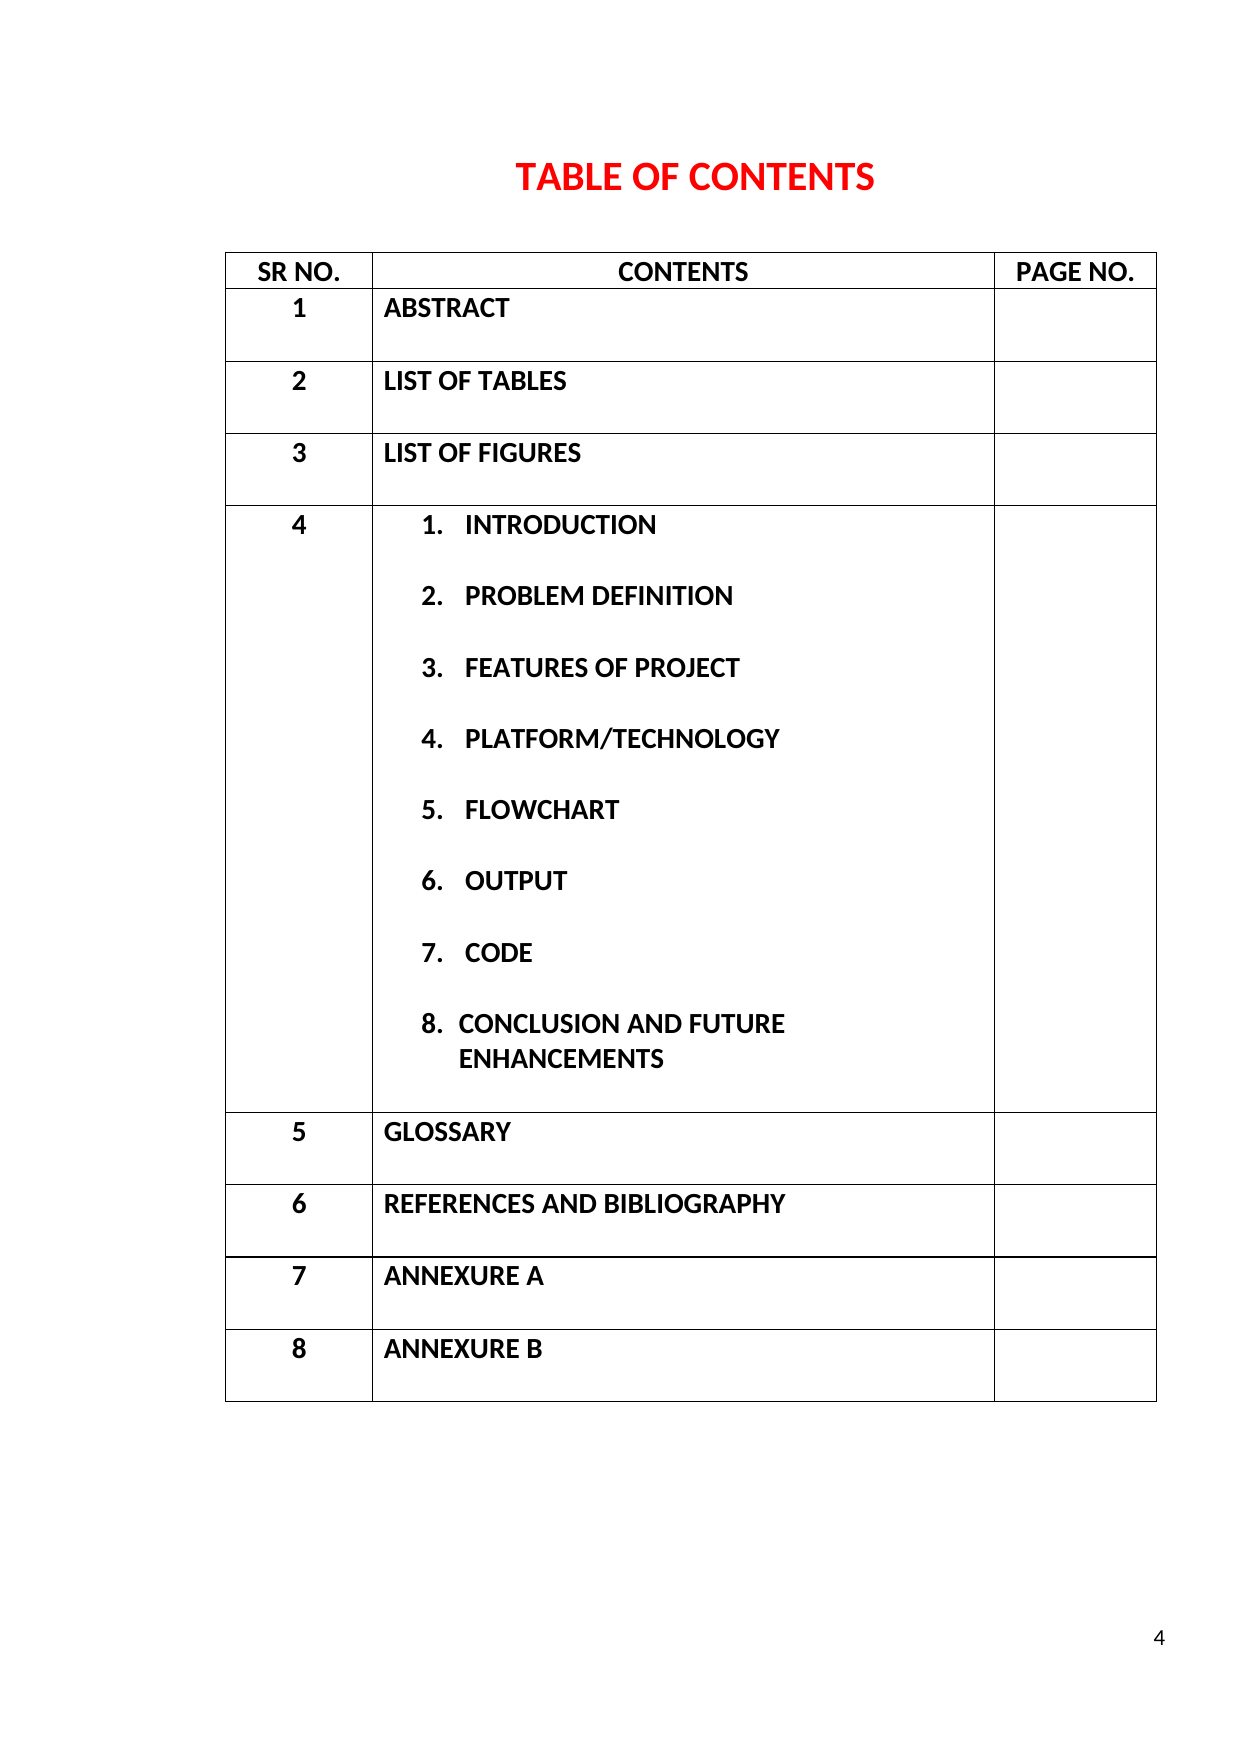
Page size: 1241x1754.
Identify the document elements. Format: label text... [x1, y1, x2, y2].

table_cell 6 [226, 1185, 372, 1256]
table_cell [995, 506, 1156, 1112]
table_cell [995, 1185, 1156, 1256]
table_cell [995, 289, 1156, 361]
table_cell ANNEXURE B [373, 1330, 994, 1401]
table_header PAGE NO. [995, 253, 1156, 288]
table_cell 2 [226, 362, 372, 433]
table_cell 4 [226, 506, 372, 1112]
table_cell [995, 1258, 1156, 1329]
table_cell [995, 434, 1156, 505]
table_header SR NO. [226, 253, 372, 288]
table_cell LIST OF TABLES [373, 362, 994, 433]
table_cell [995, 362, 1156, 433]
table_cell 3 [226, 434, 372, 505]
text TABLE OF CONTENTS [225, 150, 1165, 201]
table_header CONTENTS [373, 253, 994, 288]
table_cell INTRODUCTION PROBLEM DEFINITION FEATURES OF PROJECT PLATFORM/TECHNOLOGY FLOWCHART OUTPUT CODE CONCLUSION AND FUTURE ENHANCEMENTS [373, 506, 994, 1112]
table_cell 8 [226, 1330, 372, 1401]
table_cell [995, 1113, 1156, 1184]
table_cell REFERENCES AND BIBLIOGRAPHY [373, 1185, 994, 1256]
table_cell ABSTRACT [373, 289, 994, 361]
table_cell 1 [226, 289, 372, 361]
table_cell GLOSSARY [373, 1113, 994, 1184]
table_cell LIST OF FIGURES [373, 434, 994, 505]
table_cell 7 [226, 1258, 372, 1329]
table_cell ANNEXURE A [373, 1258, 994, 1329]
table_cell [995, 1330, 1156, 1401]
table_cell 5 [226, 1113, 372, 1184]
